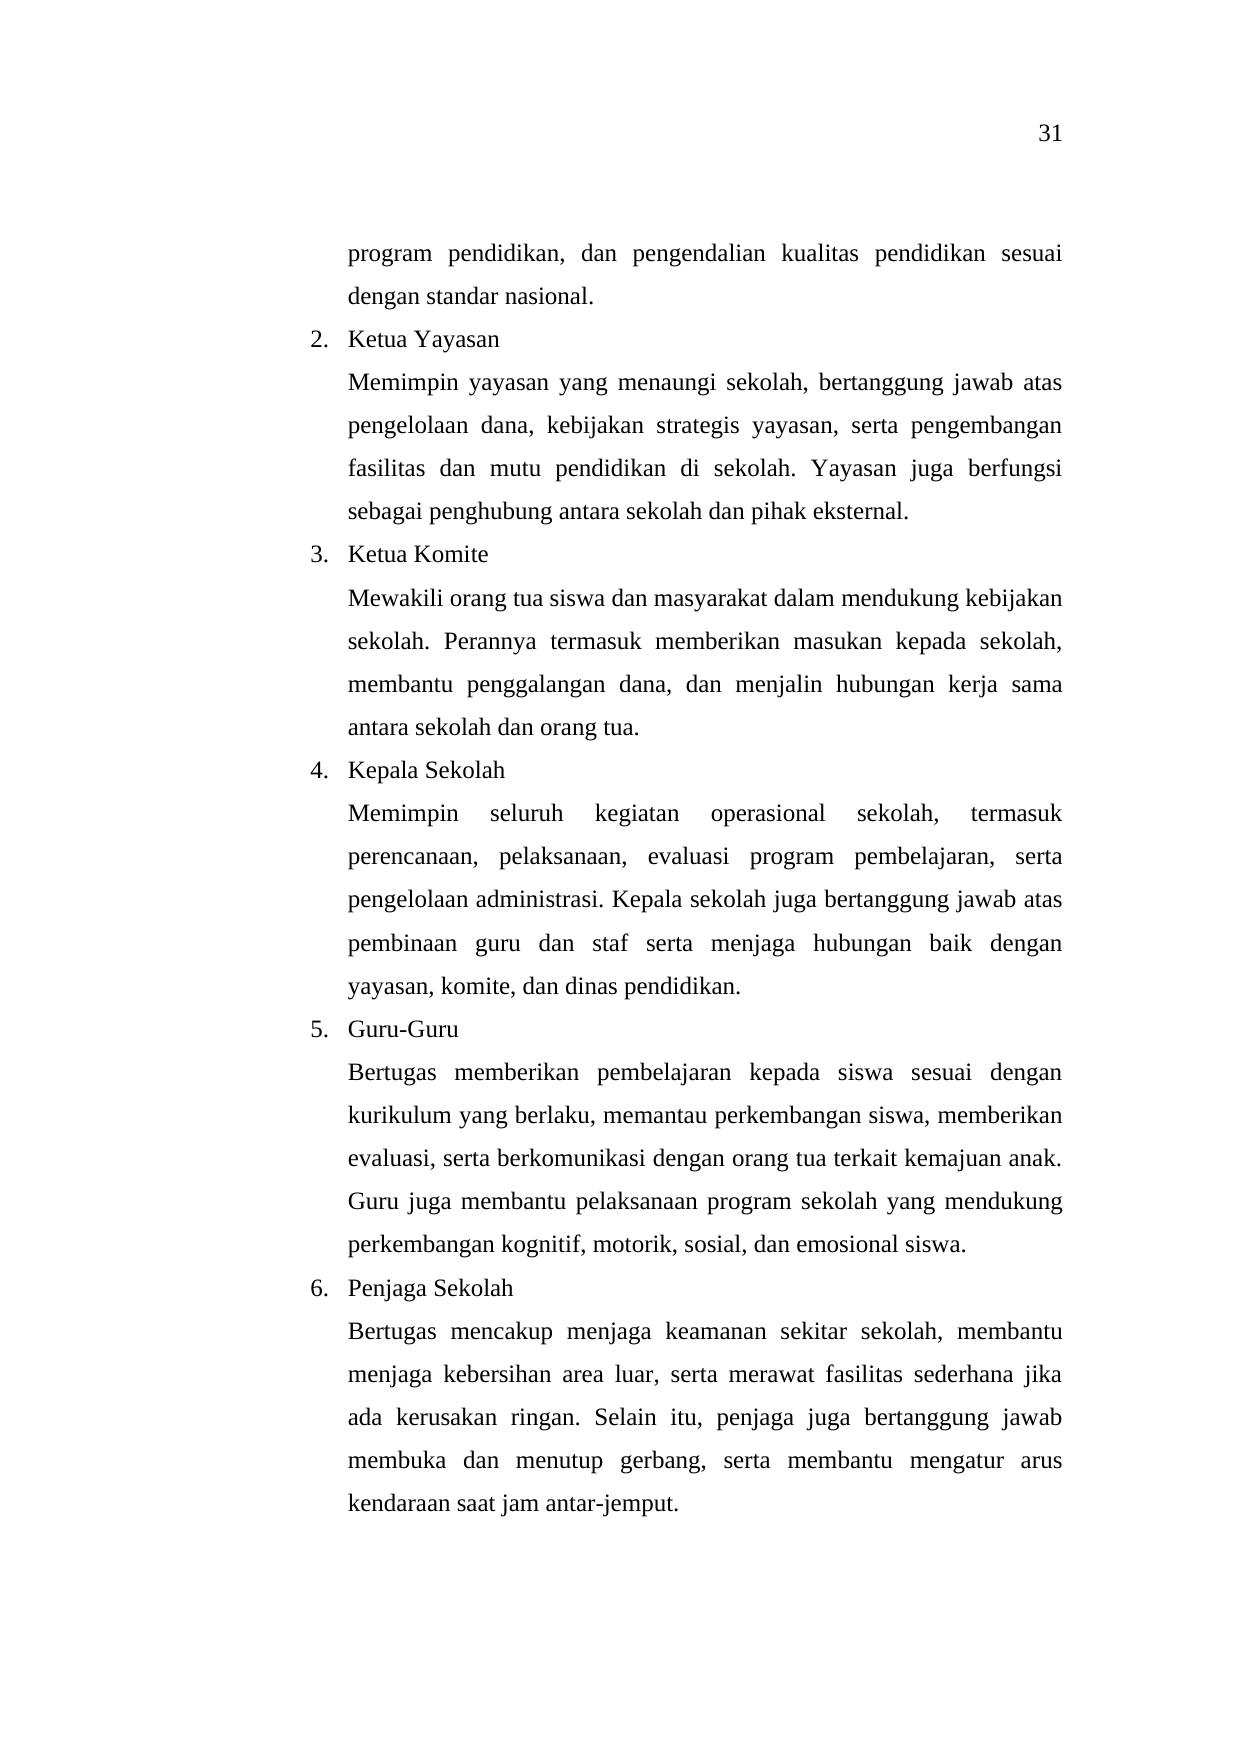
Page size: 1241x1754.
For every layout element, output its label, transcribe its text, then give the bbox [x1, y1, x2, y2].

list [348, 238, 1063, 309]
list Mewakili orang tua siswa dan masyarakat dalam mendukung kebijakan sekolah. Perannya termasuk memberikan masukan kepada sekolah, membantu penggalangan dana, dan menjalin hubungan kerja sama antara sekolah dan orang tua. [348, 583, 1063, 741]
list Bertugas memberikan pembelajaran kepada siswa sesuai dengan kurikulum yang berlaku, memantau perkembangan siswa, memberikan evaluasi, serta berkomunikasi dengan orang tua terkait kemajuan anak. Guru juga membantu pelaksanaan program sekolah yang mendukung perkembangan kognitif, motorik, sosial, dan emosional siswa. [348, 1057, 1063, 1258]
list Kepala Sekolah [310, 755, 1063, 784]
list Bertugas mencakup menjaga keamanan sekitar sekolah, membantu menjaga kebersihan area luar, serta merawat fasilitas sederhana jika ada kerusakan ringan. Selain itu, penjaga juga bertanggung jawab membuka dan menutup gerbang, serta membantu mengatur arus kendaraan saat jam antar-jemput. [348, 1316, 1063, 1517]
list Guru-Guru [310, 1014, 1063, 1043]
list Ketua Komite [310, 539, 1063, 568]
list Memimpin yayasan yang menaungi sekolah, bertanggung jawab atas pengelolaan dana, kebijakan strategis yayasan, serta pengembangan fasilitas dan mutu pendidikan di sekolah. Yayasan juga berfungsi sebagai penghubung antara sekolah dan pihak eksternal. [348, 367, 1063, 525]
list Ketua Yayasan [310, 324, 1063, 353]
list Memimpin seluruh kegiatan operasional sekolah, termasuk perencanaan, pelaksanaan, evaluasi program pembelajaran, serta pengelolaan administrasi. Kepala sekolah juga bertanggung jawab atas pembinaan guru dan staf serta menjaga hubungan baik dengan yayasan, komite, dan dinas pendidikan. [348, 798, 1063, 999]
list Penjaga Sekolah [310, 1273, 1063, 1301]
